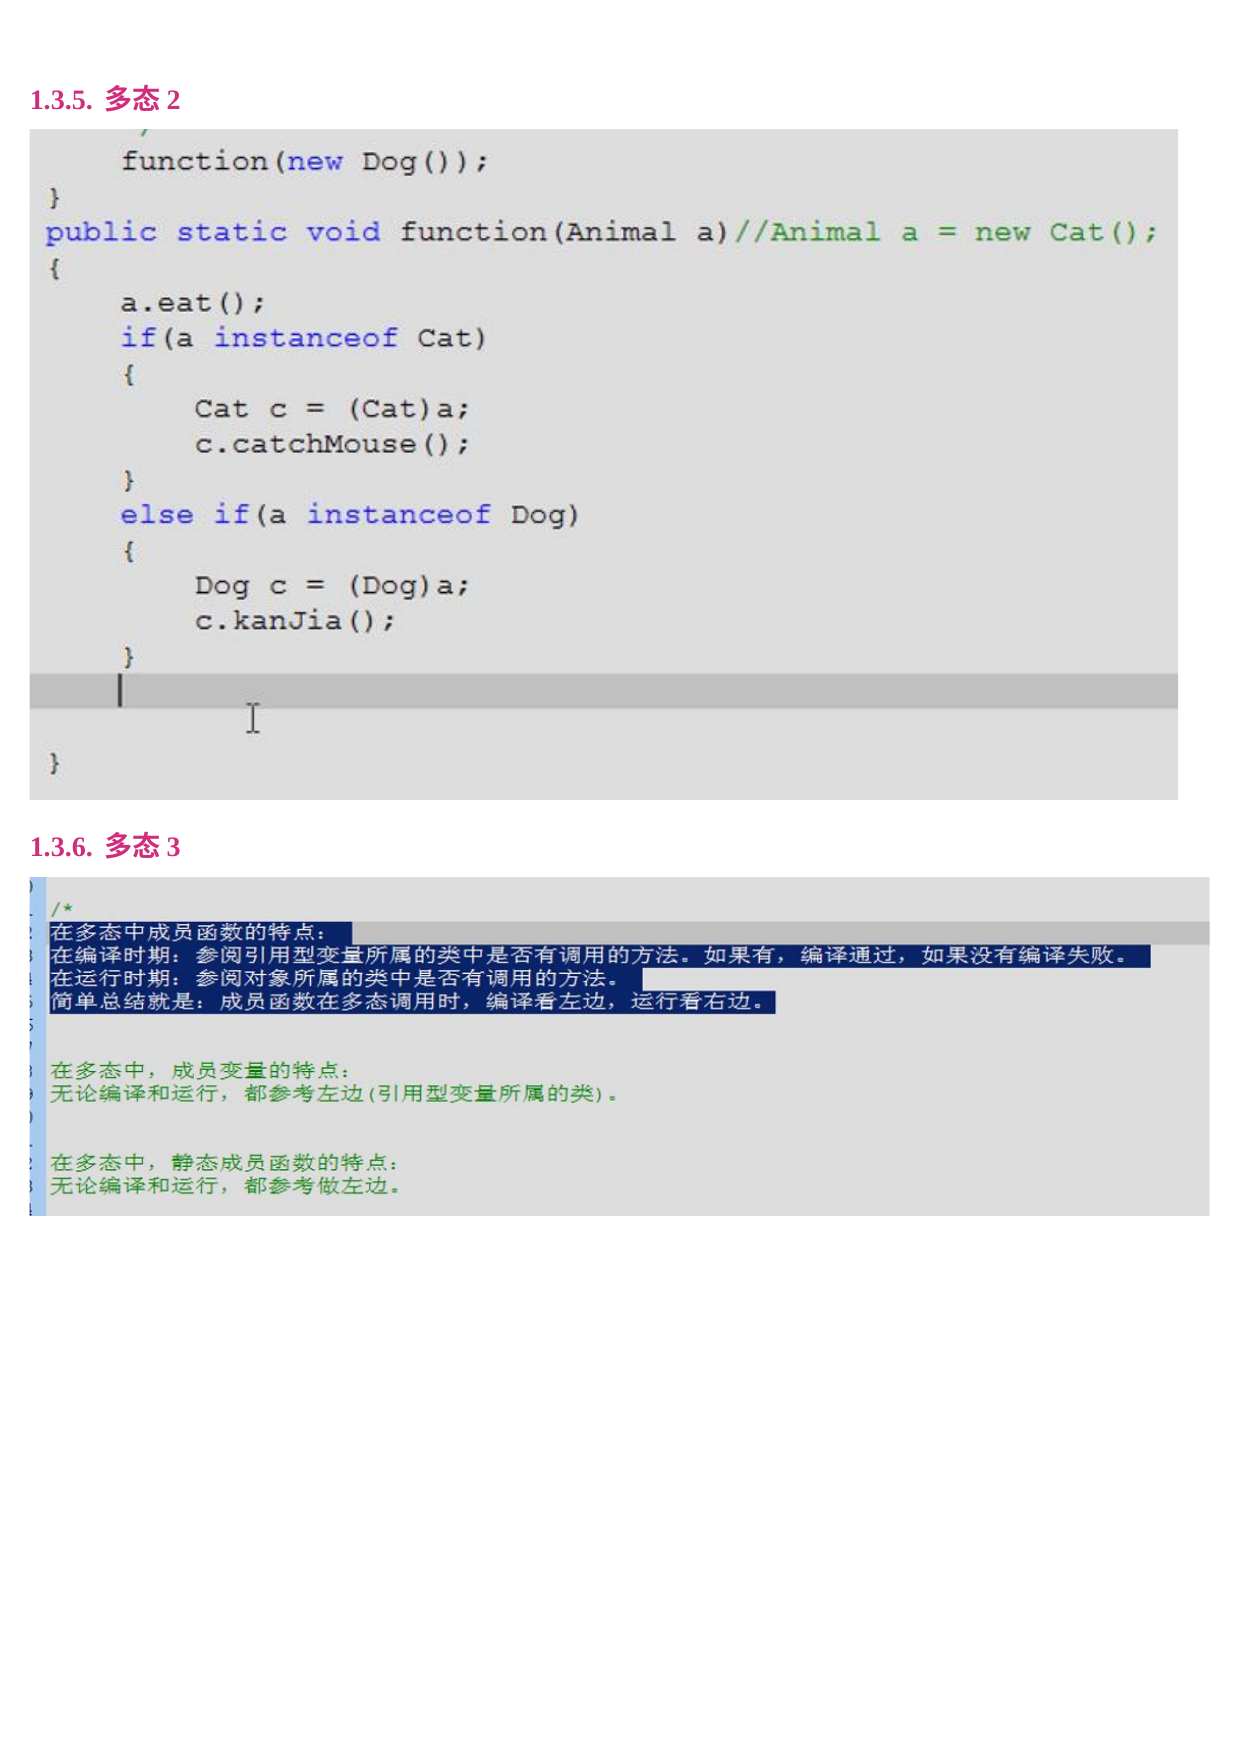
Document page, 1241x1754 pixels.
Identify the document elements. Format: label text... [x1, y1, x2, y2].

subtitle 多态2 [29, 64, 1211, 129]
picture [29, 877, 1210, 1216]
subtitle 多态3 [29, 812, 1211, 877]
picture [29, 129, 1179, 800]
